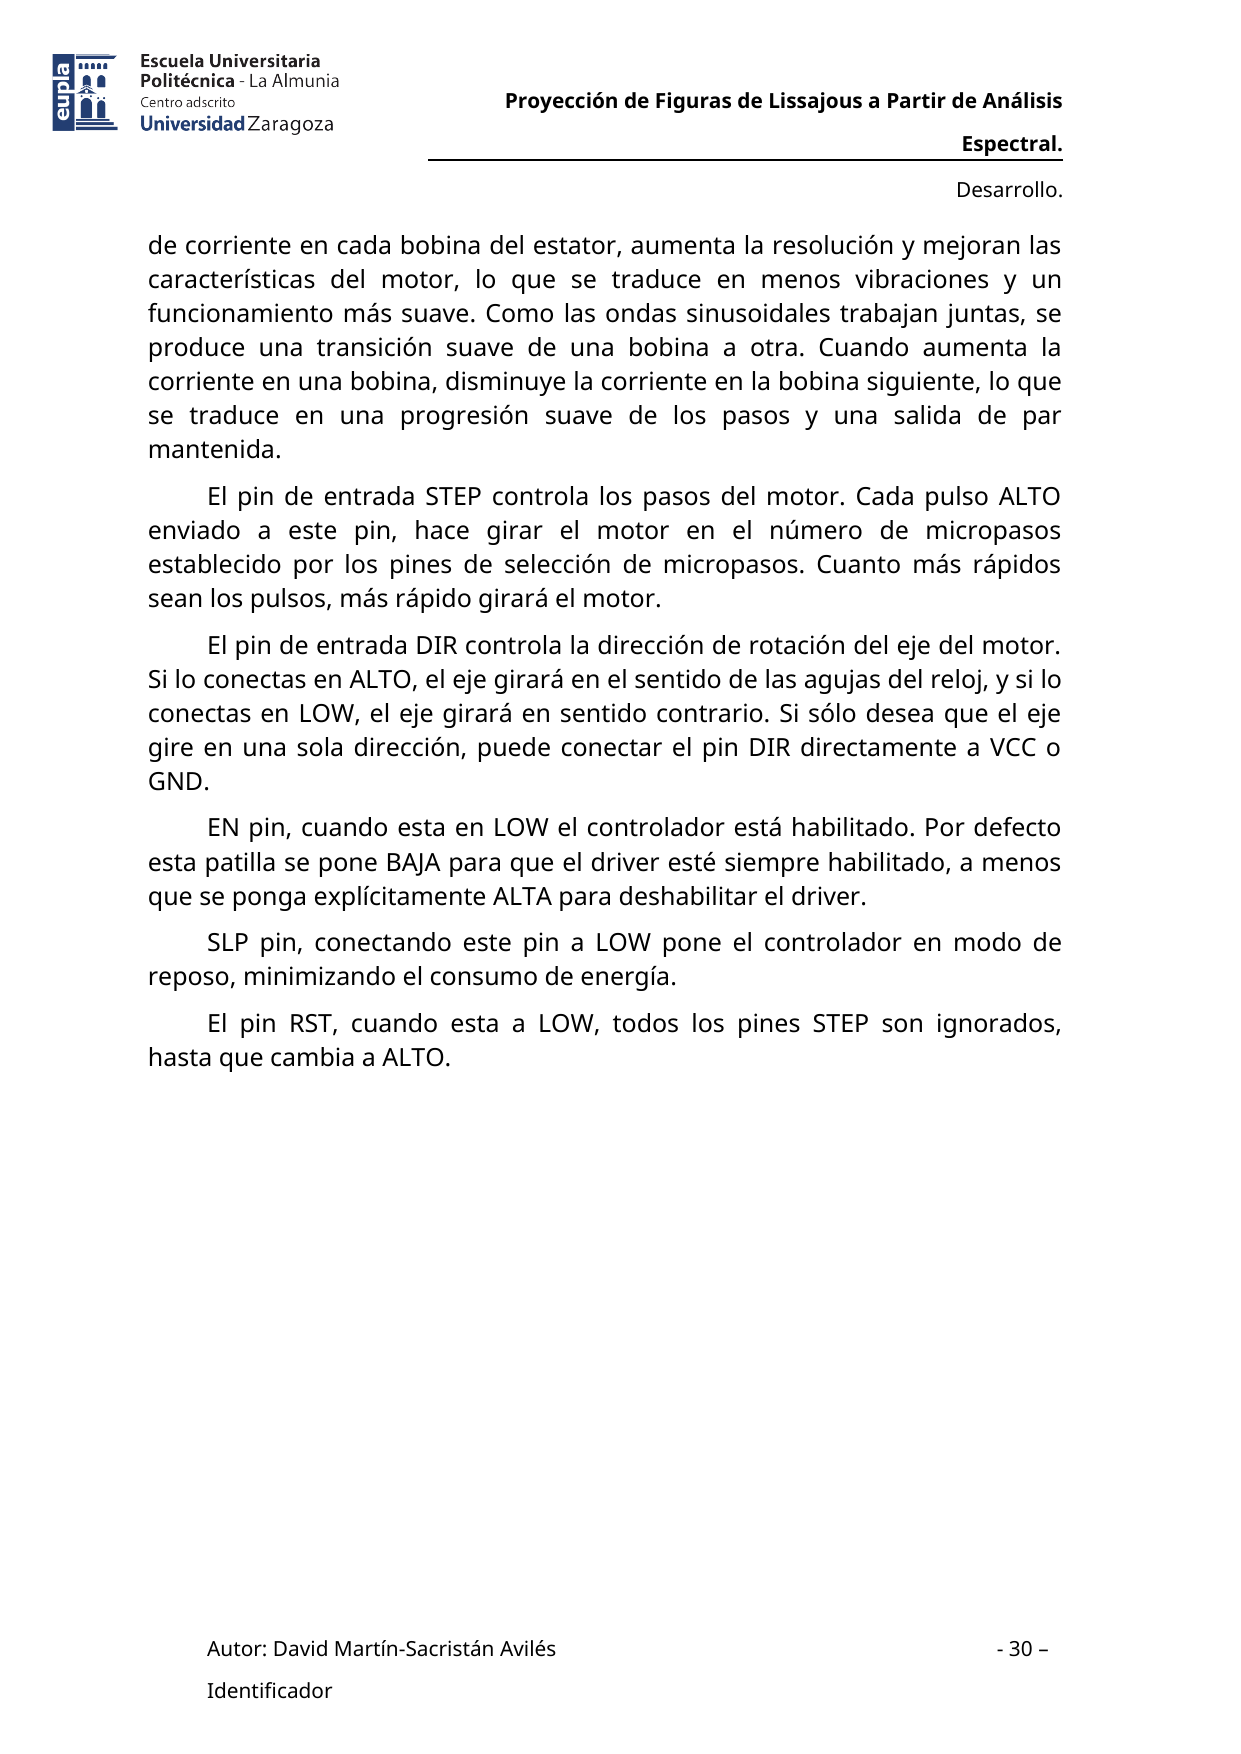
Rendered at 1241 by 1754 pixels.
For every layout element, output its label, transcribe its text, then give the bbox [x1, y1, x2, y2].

text El pin RST, cuando esta a LOW, todos los pines STEP son ignorados, hasta que cambia a ALTO. [148, 1005, 1063, 1073]
picture [52, 54, 340, 135]
text El pin de entrada STEP controla los pasos del motor. Cada pulso ALTO enviado a este pin, hace girar el motor en el número de micropasos establecido por los pines de selección de micropasos. Cuanto más rápidos sean los pulsos, más rápido girará el motor. [148, 478, 1063, 615]
text SLP pin, conectando este pin a LOW pone el controlador en modo de reposo, minimizando el consumo de energía. [148, 925, 1063, 993]
text El pin de entrada DIR controla la dirección de rotación del eje del motor. Si lo conectas en ALTO, el eje girará en el sentido de las agujas del reloj, y si lo conectas en LOW, el eje girará en sentido contrario. Si sólo desea que el eje gire en una sola dirección, puede conectar el pin DIR directamente a VCC o GND. [148, 627, 1063, 798]
text EN pin, cuando esta en LOW el controlador está habilitado. Por defecto esta patilla se pone BAJA para que el driver esté siempre habilitado, a menos que se ponga explícitamente ALTA para deshabilitar el driver. [148, 810, 1063, 912]
